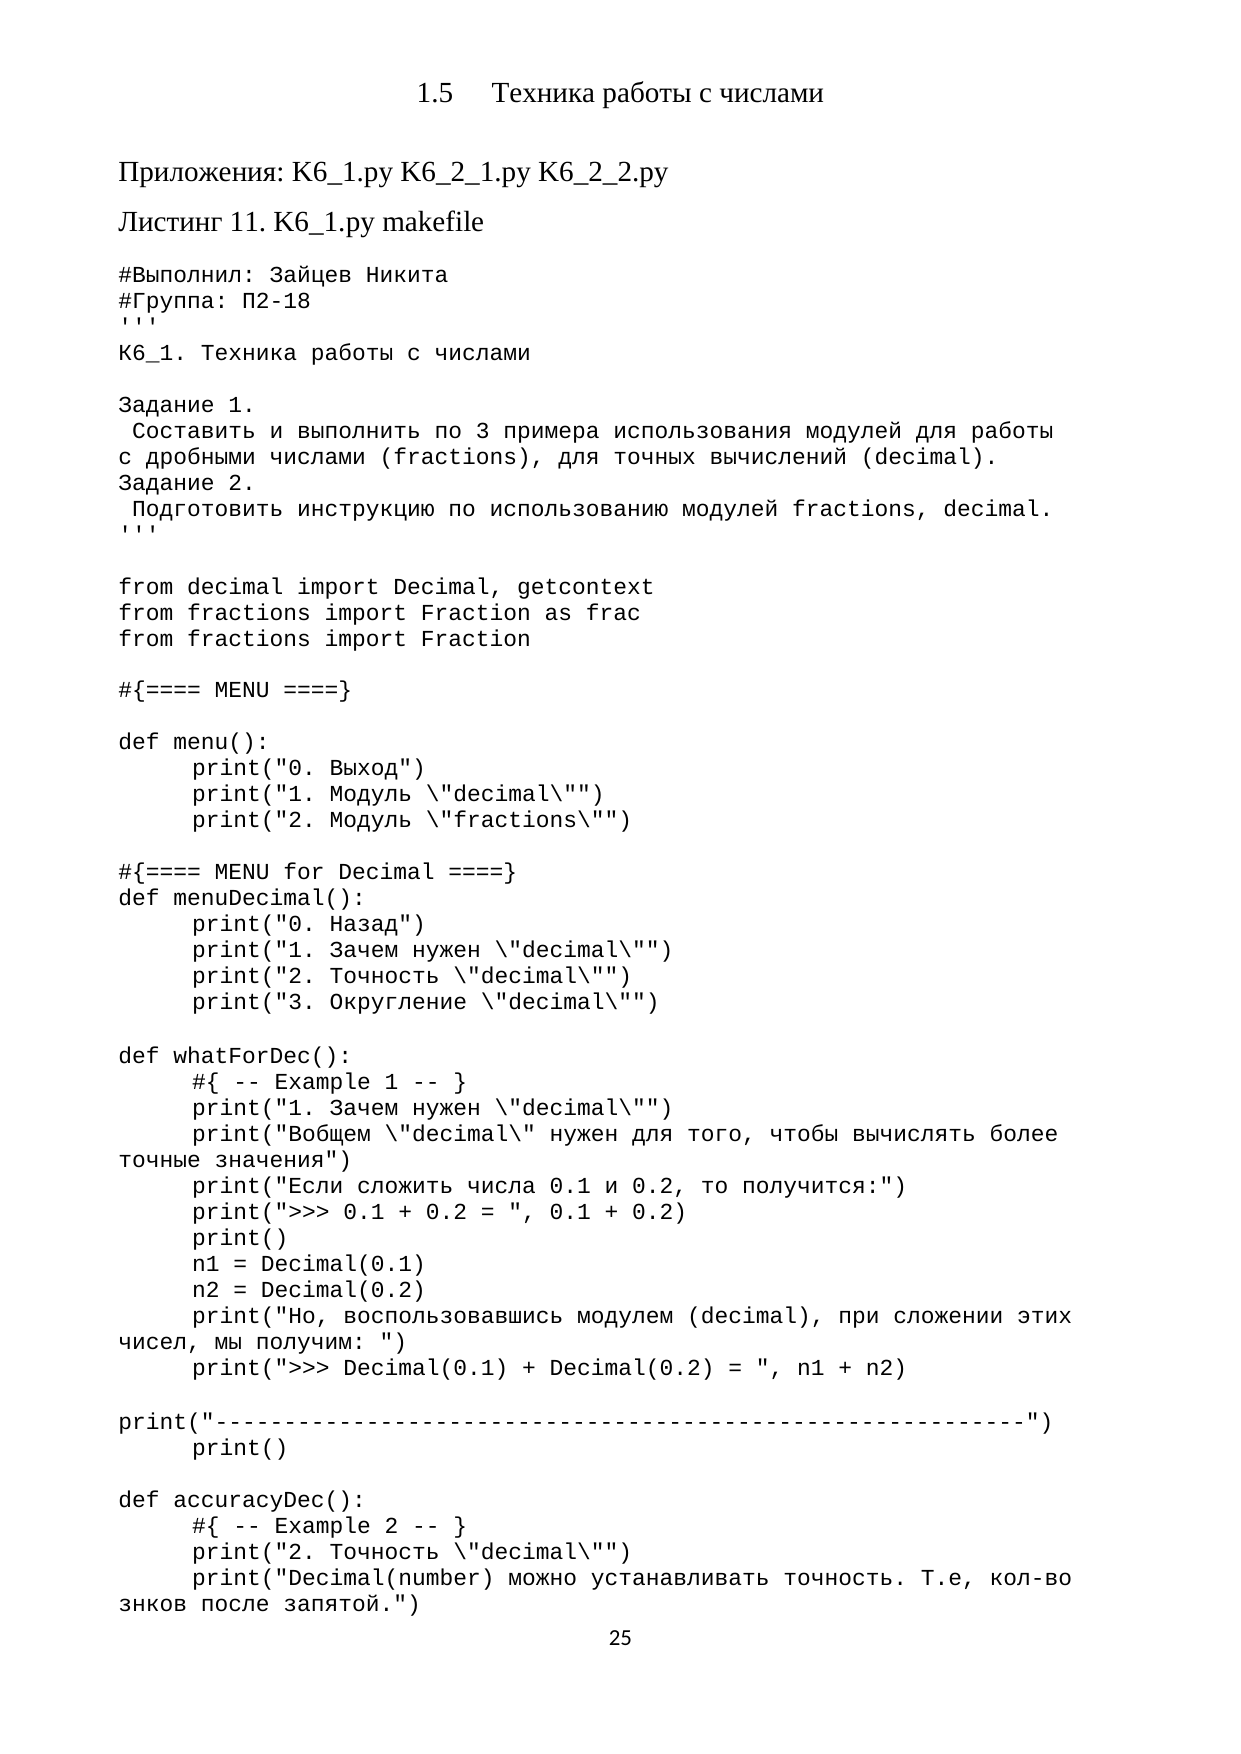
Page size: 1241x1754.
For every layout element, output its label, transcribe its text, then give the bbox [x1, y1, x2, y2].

subtitle Техника работы с числами [118, 75, 1122, 108]
text print("-----------------------------------------------------------") [118, 1382, 1122, 1437]
text def menuDecimal(): [118, 886, 1122, 912]
text #{ -- Example 1 -- } [118, 1071, 1122, 1097]
text from decimal import Decimal, getcontext [118, 575, 1122, 601]
text print("1. Модуль \"decimal\"") [118, 783, 1122, 808]
text #{ -- Example 2 -- } [118, 1514, 1122, 1540]
text #Группа: П2-18 [118, 290, 1122, 316]
text print("2. Точность \"decimal\"") [118, 1540, 1122, 1566]
text print("2. Точность \"decimal\"") [118, 964, 1122, 990]
text print("1. Зачем нужен \"decimal\"") [118, 938, 1122, 964]
text n1 = Decimal(0.1) [118, 1252, 1122, 1278]
text print("Вобщем \"decimal\" нужен для того, чтобы вычислять более точные значения") [118, 1123, 1122, 1174]
text print("Decimal(number) можно устанавливать точность. Т.е, кол-во знков после запятой.") [118, 1566, 1122, 1618]
text def accuracyDec(): [118, 1488, 1122, 1514]
text Задание 2. [118, 471, 1122, 497]
text print() [118, 1226, 1122, 1252]
text print("1. Зачем нужен \"decimal\"") [118, 1097, 1122, 1123]
text def whatForDec(): [118, 1045, 1122, 1071]
text ''' [118, 316, 1122, 342]
text #{==== MENU ====} [118, 679, 1122, 705]
text Листинг 11. K6_1.py makefile [118, 204, 1122, 238]
text n2 = Decimal(0.2) [118, 1278, 1122, 1304]
text Составить и выполнить по 3 примера использования модулей для работы [118, 419, 1122, 445]
text print(">>> Decimal(0.1) + Decimal(0.2) = ", n1 + n2) [118, 1356, 1122, 1382]
text с дробными числами (fractions), для точных вычислений (decimal). [118, 445, 1122, 471]
text #Выполнил: Зайцев Никита [118, 264, 1122, 290]
text #{==== MENU for Decimal ====} [118, 860, 1122, 886]
text Приложения: K6_1.py K6_2_1.py K6_2_2.py [118, 154, 1122, 188]
text print("3. Округление \"decimal\"") [118, 990, 1122, 1016]
text print("Если сложить числа 0.1 и 0.2, то получится:") [118, 1174, 1122, 1200]
text print("Но, воспользовавшись модулем (decimal), при сложении этих чисел, мы получим: ") [118, 1304, 1122, 1356]
text def menu(): [118, 731, 1122, 757]
text Задание 1. [118, 393, 1122, 419]
text Подготовить инструкцию по использованию модулей fractions, decimal. [118, 497, 1122, 523]
text from fractions import Fraction [118, 627, 1122, 653]
text print("0. Выход") [118, 757, 1122, 783]
text print("2. Модуль \"fractions\"") [118, 808, 1122, 834]
text print(">>> 0.1 + 0.2 = ", 0.1 + 0.2) [118, 1200, 1122, 1226]
text К6_1. Техника работы с числами [118, 342, 1122, 368]
text from fractions import Fraction as frac [118, 601, 1122, 627]
text print() [118, 1437, 1122, 1463]
text ''' [118, 523, 1122, 549]
text print("0. Назад") [118, 912, 1122, 938]
